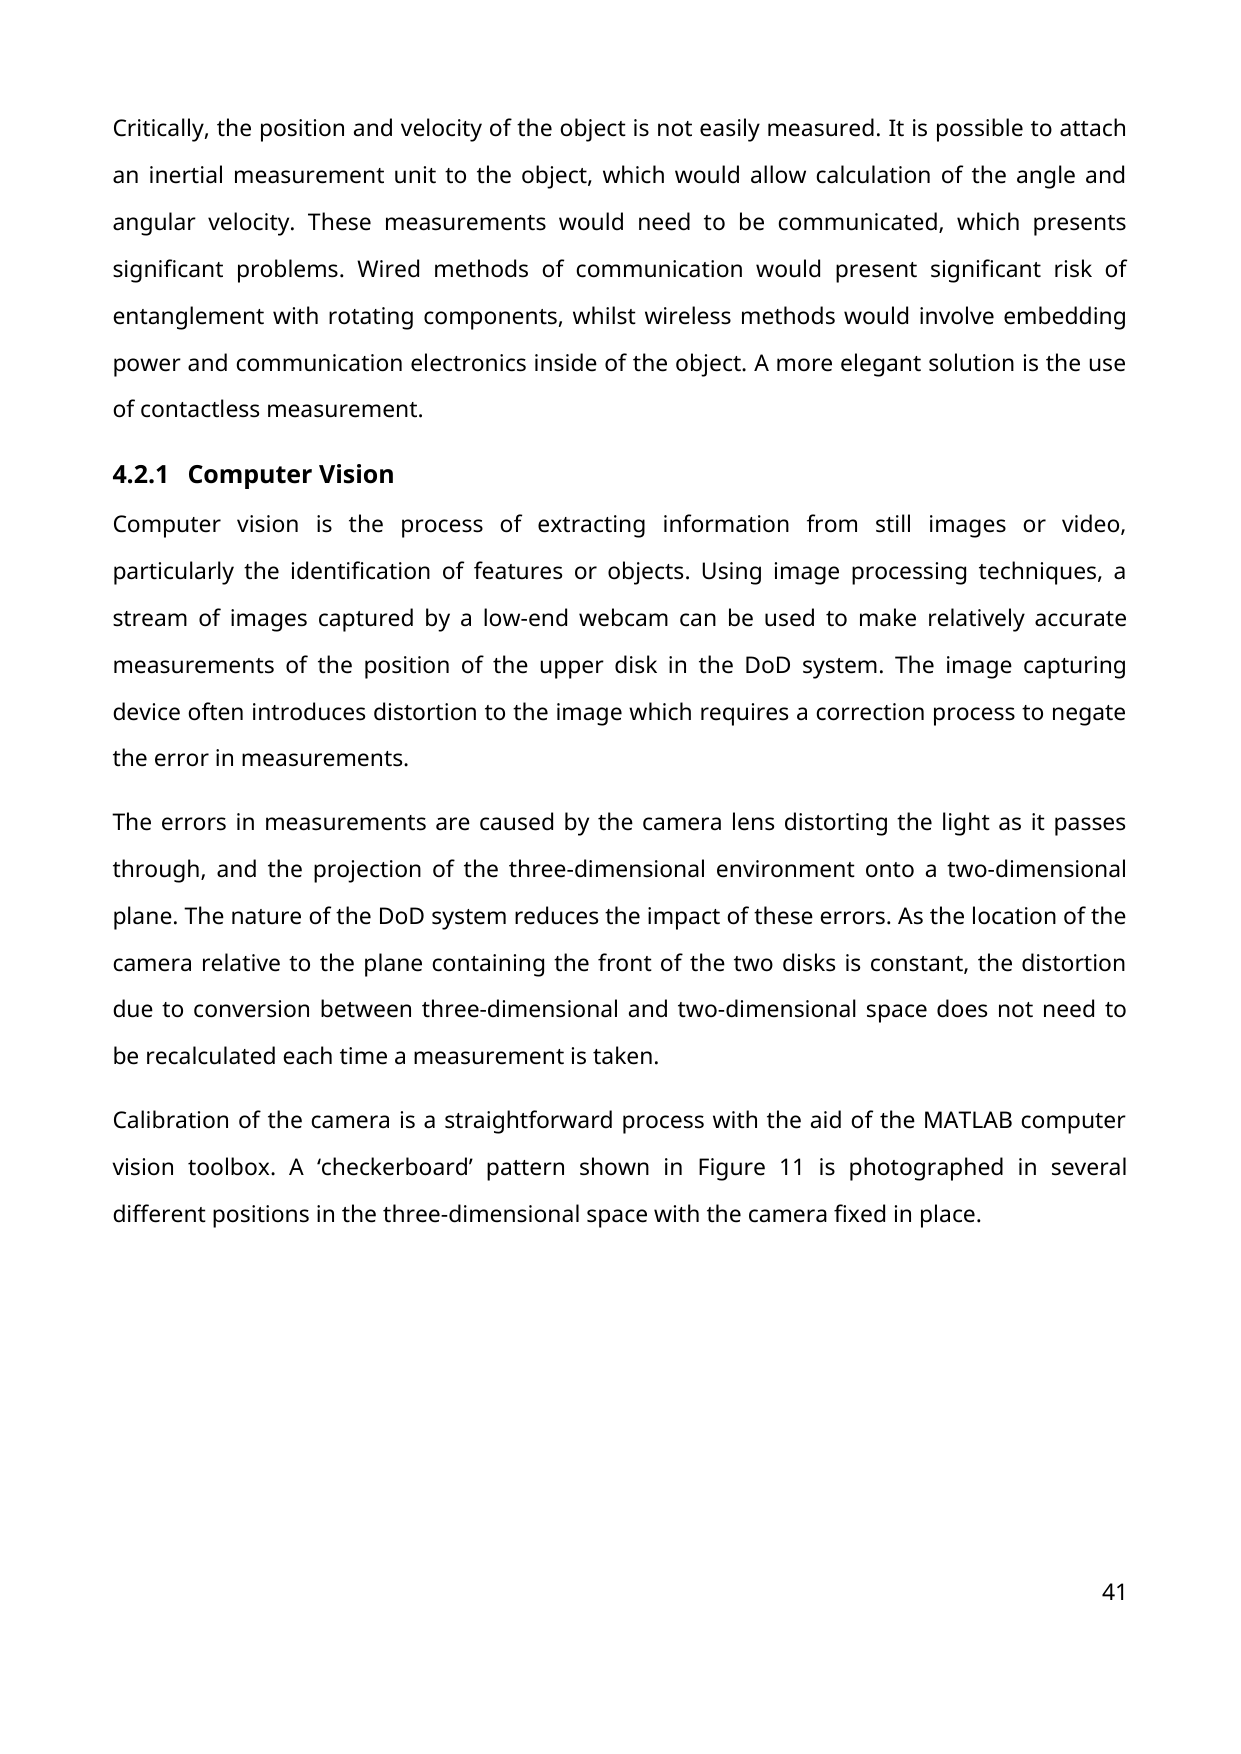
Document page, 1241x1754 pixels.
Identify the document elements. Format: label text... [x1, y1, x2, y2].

subtitle Computer Vision [112, 457, 1128, 491]
text Computer vision is the process of extracting information from still images or video, particularly the identification of features or objects. Using image processing techniques, a stream of images captured by a low-end webcam can be used to make relatively accurate measurements of the position of the upper disk in the DoD system. The image capturing device often introduces distortion to the image which requires a correction process to negate the error in measurements. [112, 508, 1128, 774]
text Critically, the position and velocity of the object is not easily measured. It is possible to attach an inertial measurement unit to the object, which would allow calculation of the angle and angular velocity. These measurements would need to be communicated, which presents significant problems. Wired methods of communication would present significant risk of entanglement with rotating components, whilst wireless methods would involve embedding power and communication electronics inside of the object. A more elegant solution is the use of contactless measurement. [112, 112, 1128, 425]
text Calibration of the camera is a straightforward process with the aid of the MATLAB computer vision toolbox. A ‘checkerboard’ pattern shown in Figure 11 is photographed in several different positions in the three-dimensional space with the camera fixed in place. [112, 1104, 1128, 1229]
text The errors in measurements are caused by the camera lens distorting the light as it passes through, and the projection of the three-dimensional environment onto a two-dimensional plane. The nature of the DoD system reduces the impact of these errors. As the location of the camera relative to the plane containing the front of the two disks is constant, the distortion due to conversion between three-dimensional and two-dimensional space does not need to be recalculated each time a measurement is taken. [112, 806, 1128, 1072]
